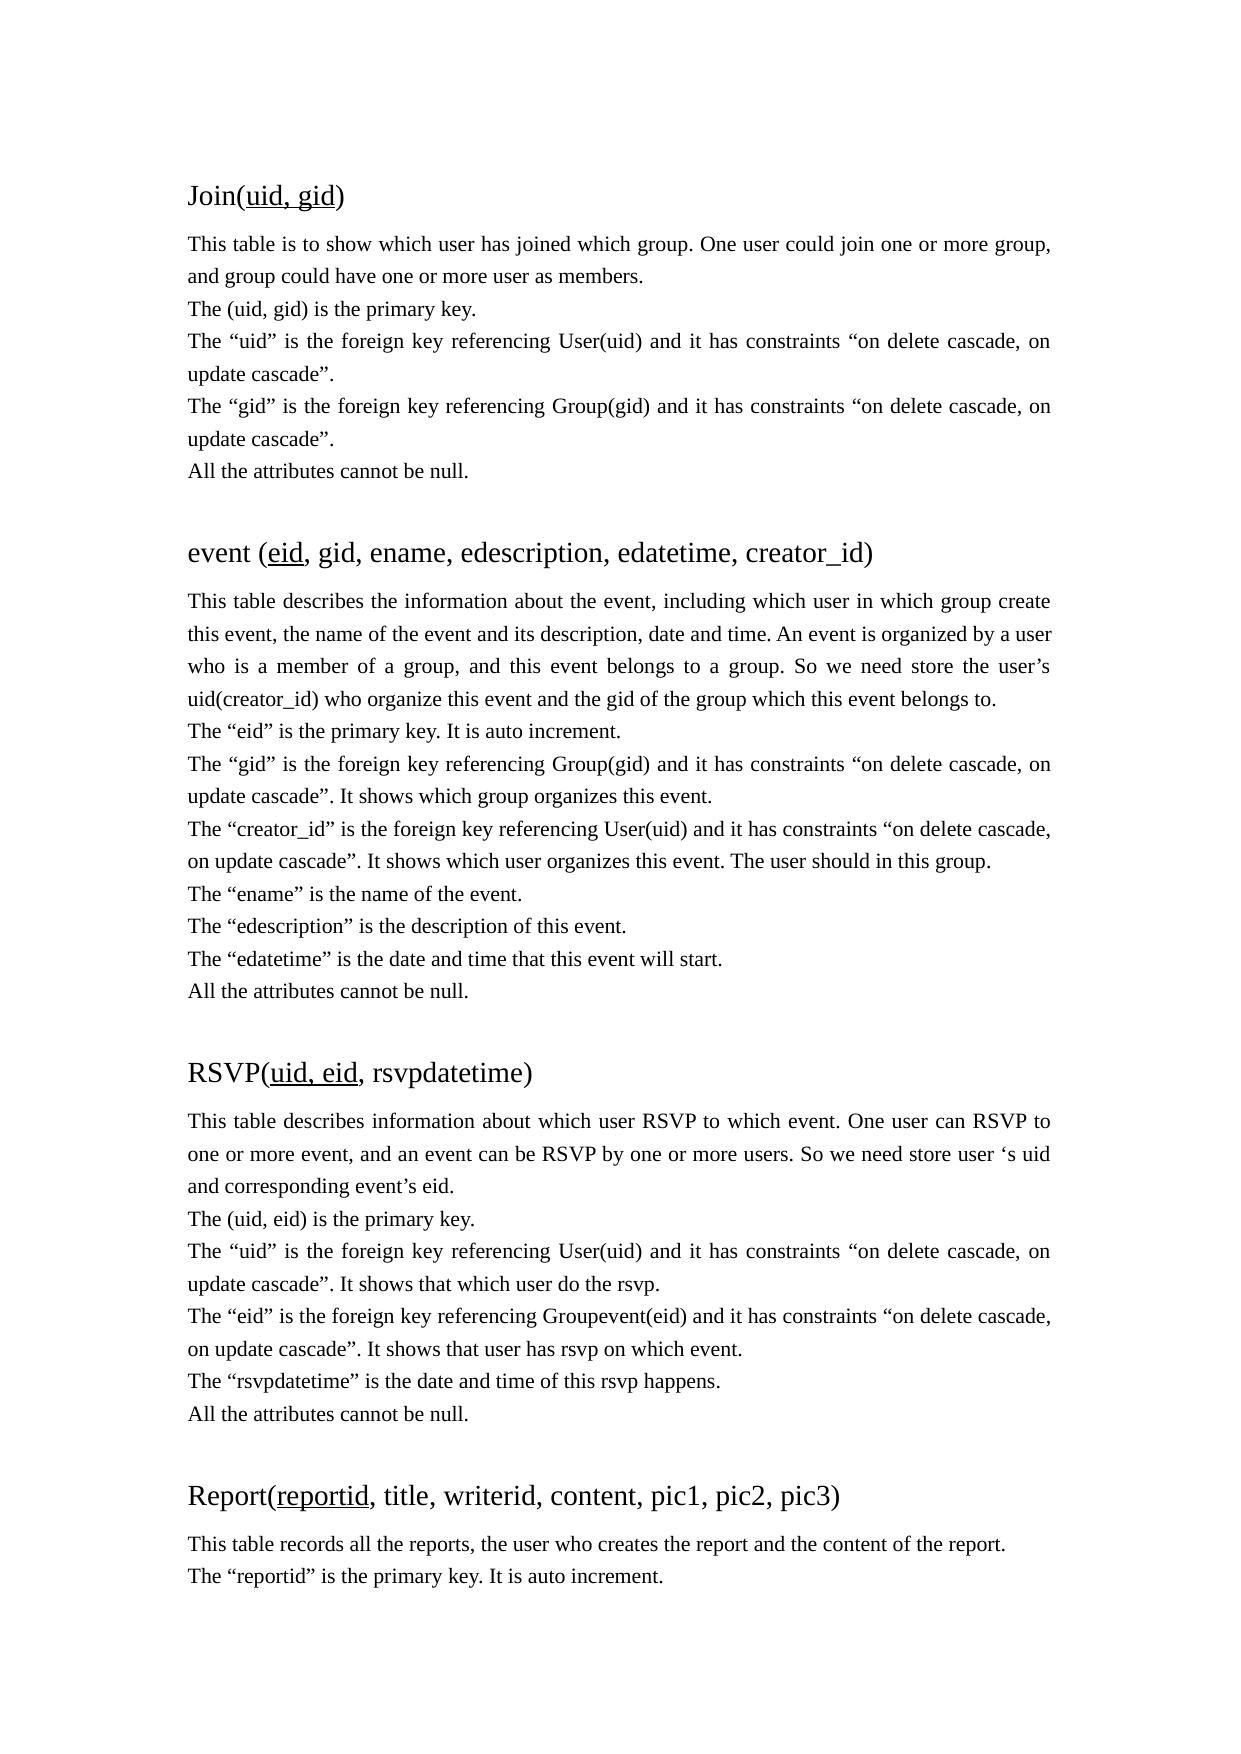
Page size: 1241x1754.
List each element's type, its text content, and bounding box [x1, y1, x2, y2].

text The “creator_id” is the foreign key referencing User(uid) and it has constraints “on delete cascade, on update cascade”. It shows which user organizes this event. The user should in this group. [187, 812, 1053, 877]
text event (eid, gid, ename, edescription, edatetime, creator_id) [187, 519, 1053, 584]
text This table records all the reports, the user who creates the report and the content of the report. [187, 1527, 1053, 1559]
text This table describes information about which user RSVP to which event. One user can RSVP to one or more event, and an event can be RSVP by one or more users. So we need store user ‘s uid and corresponding event’s eid. [187, 1104, 1053, 1202]
text The “uid” is the foreign key referencing User(uid) and it has constraints “on delete cascade, on update cascade”. It shows that which user do the rsvp. [187, 1234, 1053, 1299]
text The (uid, eid) is the primary key. [187, 1202, 1053, 1234]
text The “edatetime” is the date and time that this event will start. [187, 942, 1053, 974]
text RSVP(uid, eid, rsvpdatetime) [187, 1039, 1053, 1104]
text The (uid, gid) is the primary key. [187, 292, 1053, 324]
text All the attributes cannot be null. [187, 454, 1053, 487]
text This table describes the information about the event, including which user in which group create this event, the name of the event and its description, date and time. An event is organized by a user who is a member of a group, and this event belongs to a group. So we need store the user’s uid(creator_id) who organize this event and the gid of the group which this event belongs to. [187, 584, 1053, 714]
text The “eid” is the foreign key referencing Groupevent(eid) and it has constraints “on delete cascade, on update cascade”. It shows that user has rsvp on which event. [187, 1299, 1053, 1364]
text All the attributes cannot be null. [187, 1397, 1053, 1429]
text The “gid” is the foreign key referencing Group(gid) and it has constraints “on delete cascade, on update cascade”. [187, 389, 1053, 454]
text The “rsvpdatetime” is the date and time of this rsvp happens. [187, 1364, 1053, 1397]
text The “uid” is the foreign key referencing User(uid) and it has constraints “on delete cascade, on update cascade”. [187, 324, 1053, 389]
text The “edescription” is the description of this event. [187, 909, 1053, 942]
text This table is to show which user has joined which group. One user could join one or more group, and group could have one or more user as members. [187, 227, 1053, 292]
text The “eid” is the primary key. It is auto increment. [187, 714, 1053, 747]
text Report(reportid, title, writerid, content, pic1, pic2, pic3) [187, 1462, 1053, 1527]
text The “gid” is the foreign key referencing Group(gid) and it has constraints “on delete cascade, on update cascade”. It shows which group organizes this event. [187, 747, 1053, 812]
text The “reportid” is the primary key. It is auto increment. [187, 1559, 1053, 1592]
text All the attributes cannot be null. [187, 974, 1053, 1007]
text The “ename” is the name of the event. [187, 877, 1053, 909]
text Join(uid, gid) [187, 162, 1053, 227]
